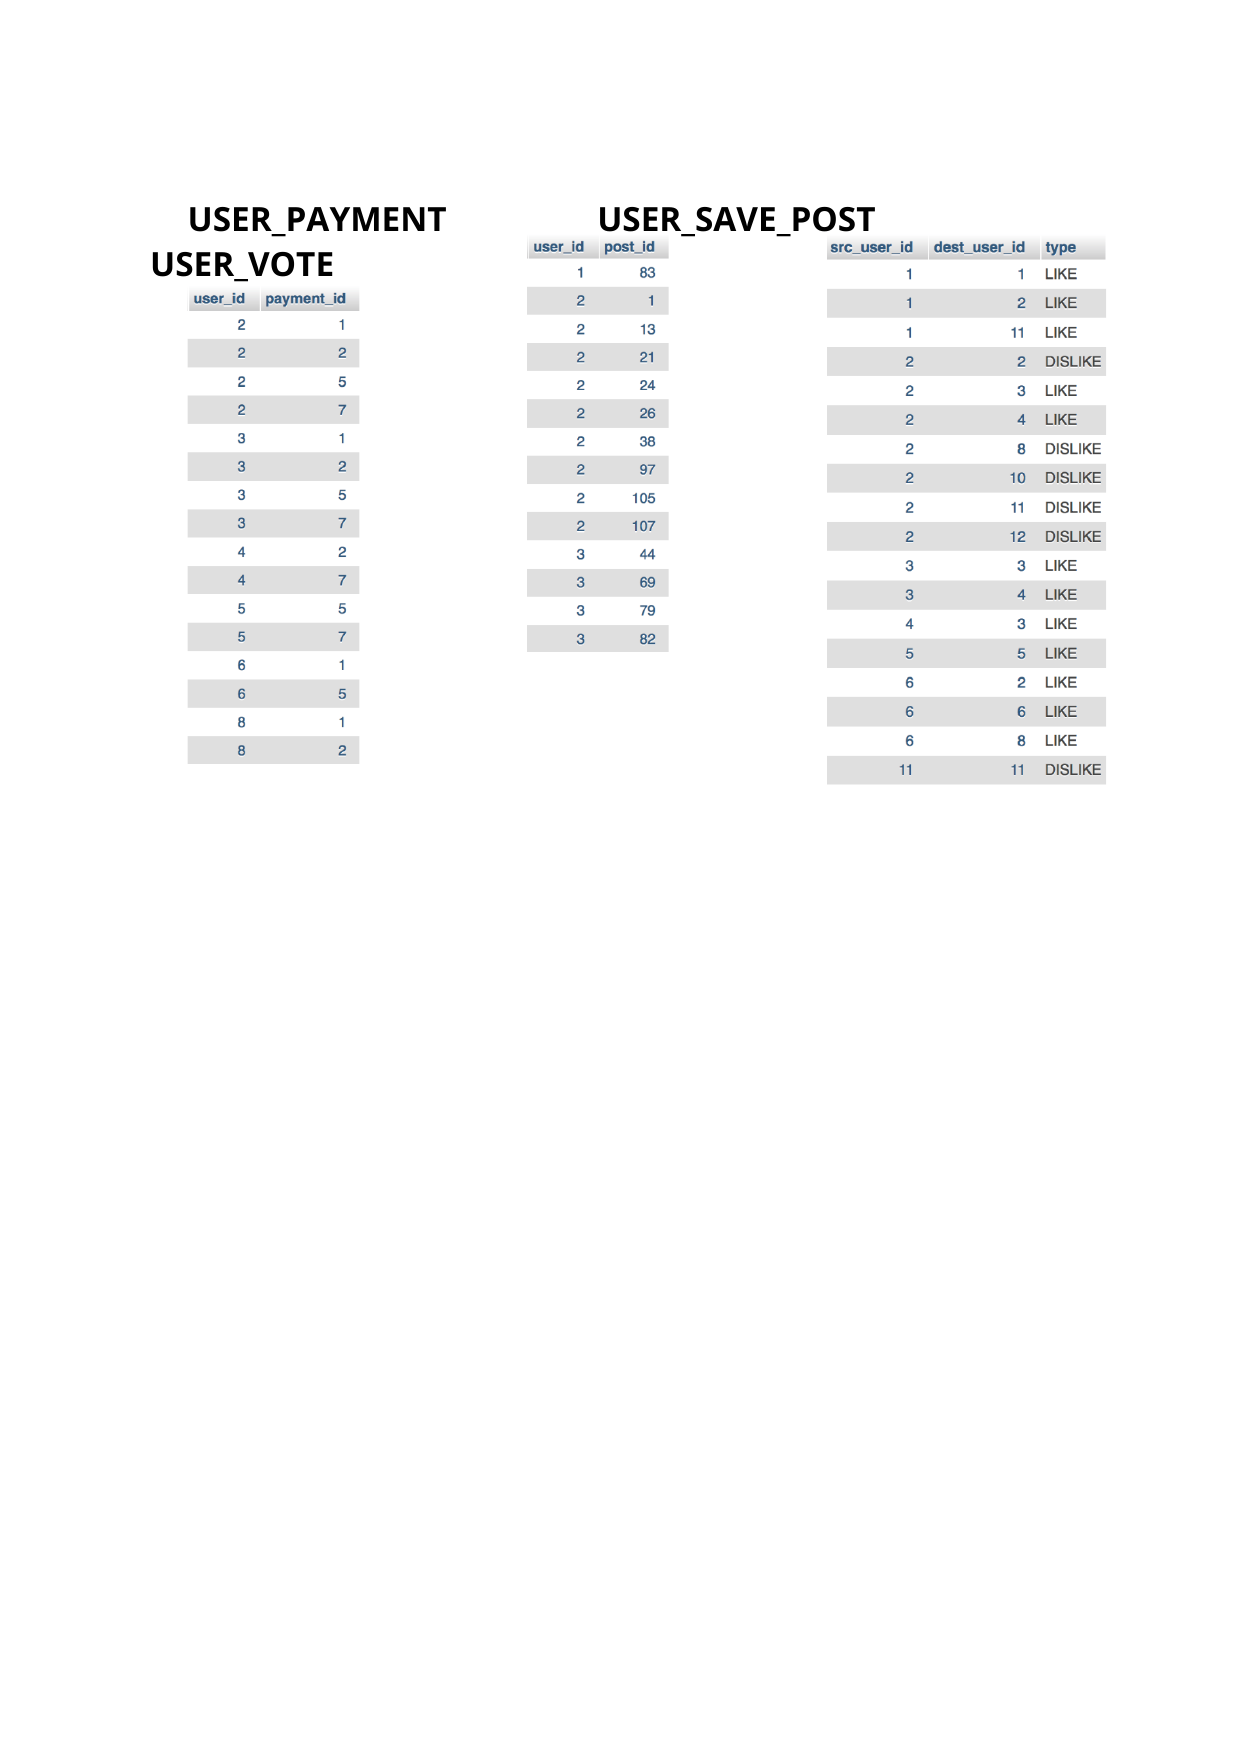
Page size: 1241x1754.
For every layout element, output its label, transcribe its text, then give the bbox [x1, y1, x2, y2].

text USER_PAYMENT USER_SAVE_POST USER_VOTE [150, 195, 1090, 286]
picture [527, 233, 669, 652]
picture [827, 232, 1107, 786]
picture [187, 286, 360, 764]
